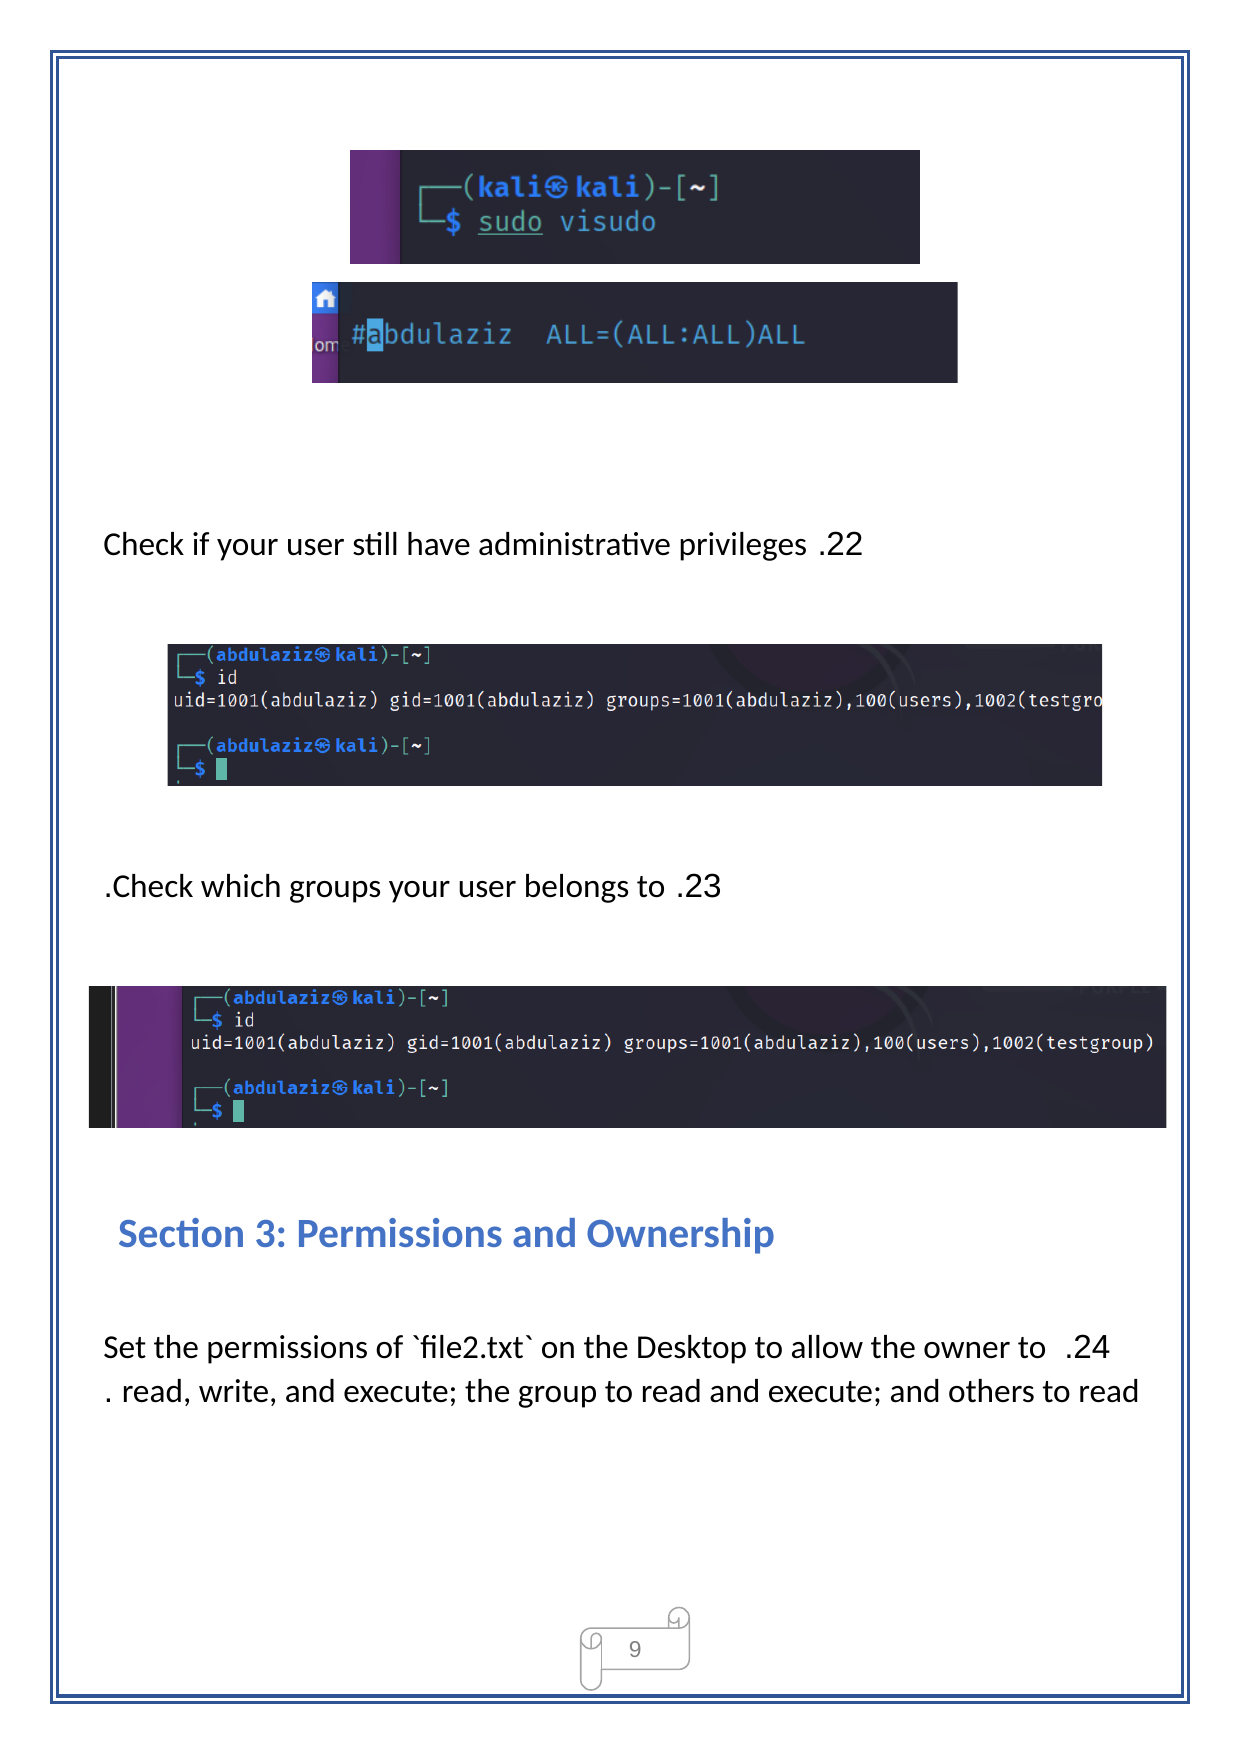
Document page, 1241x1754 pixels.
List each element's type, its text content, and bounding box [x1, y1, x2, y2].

text 22. Check if your user still have administrative privileges [103, 523, 1167, 563]
text 24. Set the permissions of `file2.txt` on the Desktop to allow the owner to read, write, and execute; the group to read and execute; and others to read . [103, 1326, 1167, 1410]
picture [167, 644, 1103, 786]
picture [312, 282, 958, 383]
picture [350, 150, 920, 264]
text Section 3: Permissions and Ownership [118, 1207, 1167, 1258]
picture [88, 986, 1167, 1128]
text 23. Check which groups your user belongs to. [103, 865, 1167, 906]
